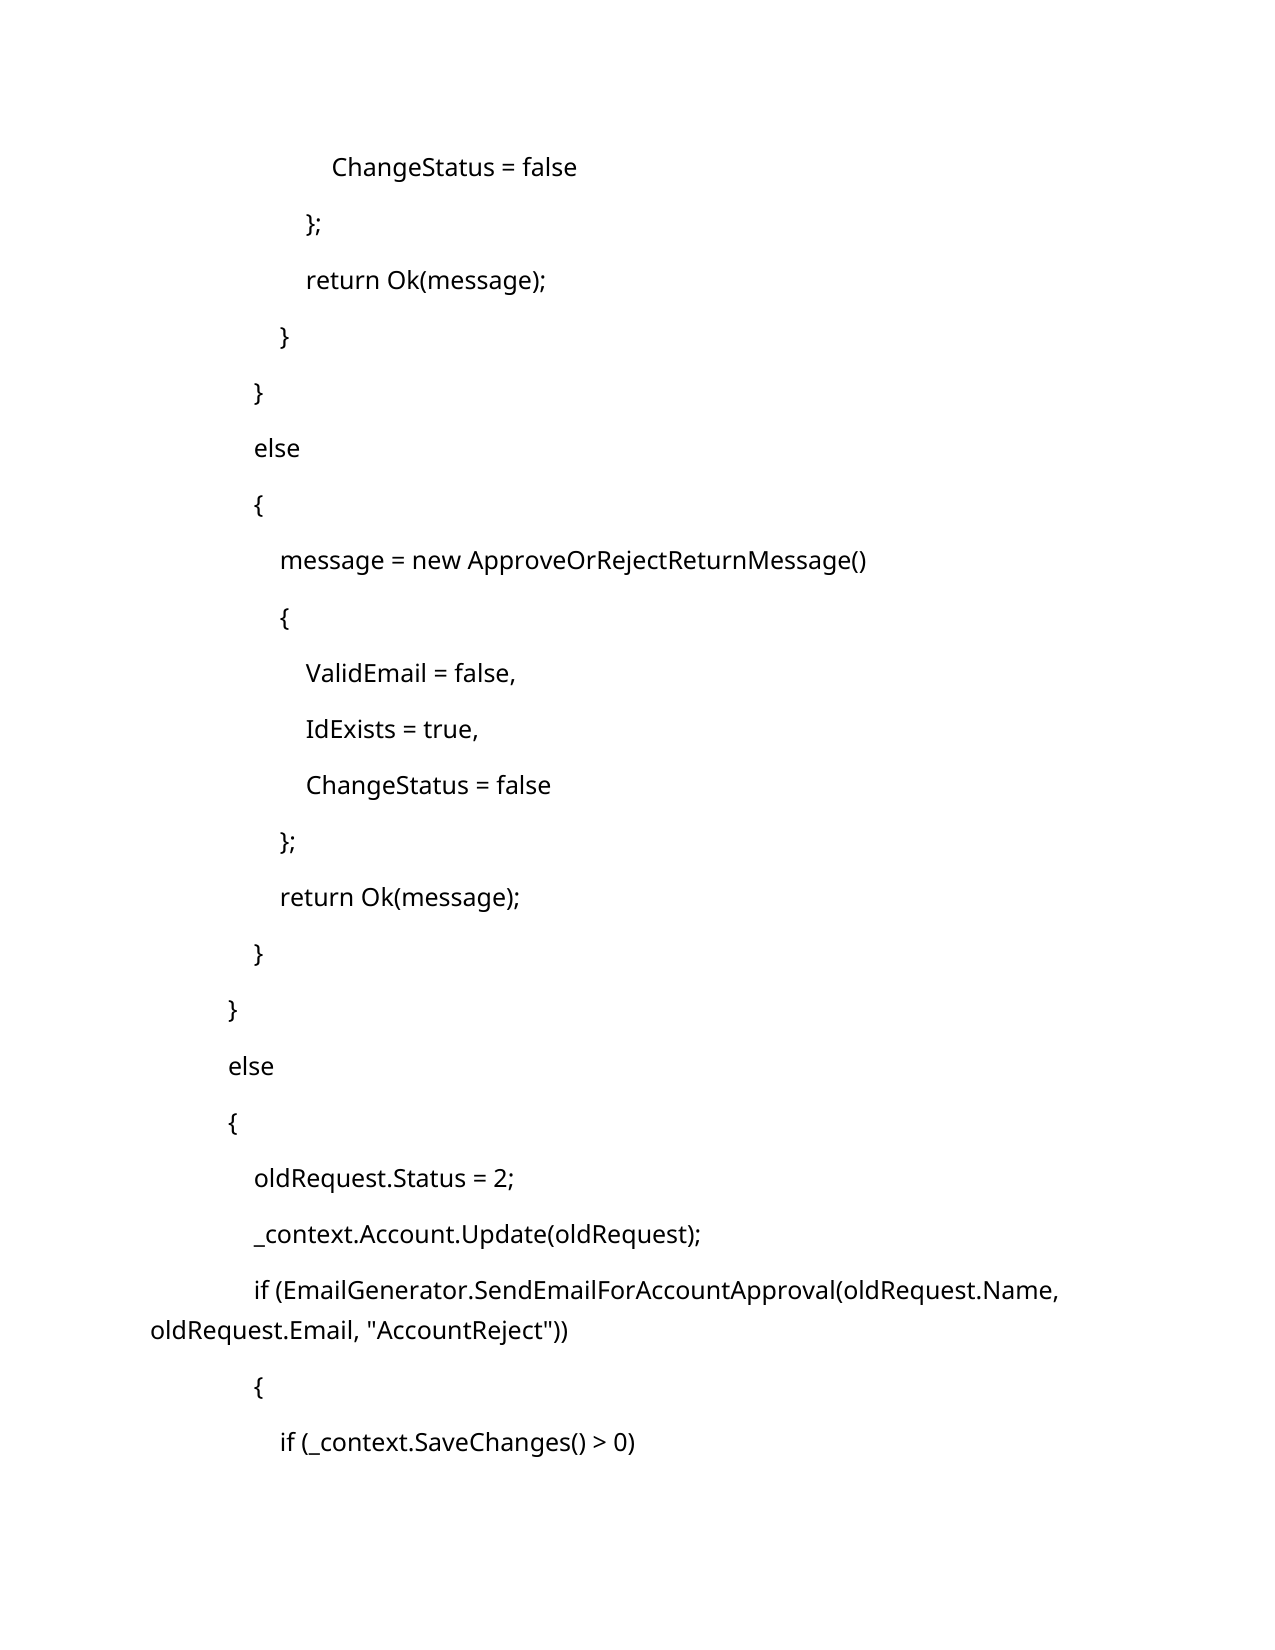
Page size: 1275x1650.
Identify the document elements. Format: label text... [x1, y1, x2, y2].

text message = new ApproveOrRejectReturnMessage() [150, 543, 1125, 577]
text { [150, 1368, 1125, 1403]
text ChangeStatus = false [150, 150, 1125, 184]
text ChangeStatus = false [150, 768, 1125, 802]
text } [150, 936, 1125, 970]
text return Ok(message); [150, 262, 1125, 296]
text oldRequest.Status = 2; [150, 1161, 1125, 1195]
text IdExists = true, [150, 711, 1125, 746]
text else [150, 431, 1125, 465]
text { [150, 1104, 1125, 1138]
text if (_context.SaveChanges() > 0) [150, 1425, 1125, 1459]
text { [150, 599, 1125, 633]
text }; [150, 824, 1125, 858]
text else [150, 1048, 1125, 1082]
text _context.Account.Update(oldRequest); [150, 1217, 1125, 1251]
text } [150, 374, 1125, 409]
text return Ok(message); [150, 880, 1125, 914]
text } [150, 992, 1125, 1026]
text } [150, 318, 1125, 352]
text ValidEmail = false, [150, 655, 1125, 689]
text { [150, 487, 1125, 521]
text if (EmailGenerator.SendEmailForAccountApproval(oldRequest.Name, oldRequest.Email, "AccountReject")) [150, 1273, 1125, 1346]
text }; [150, 206, 1125, 240]
